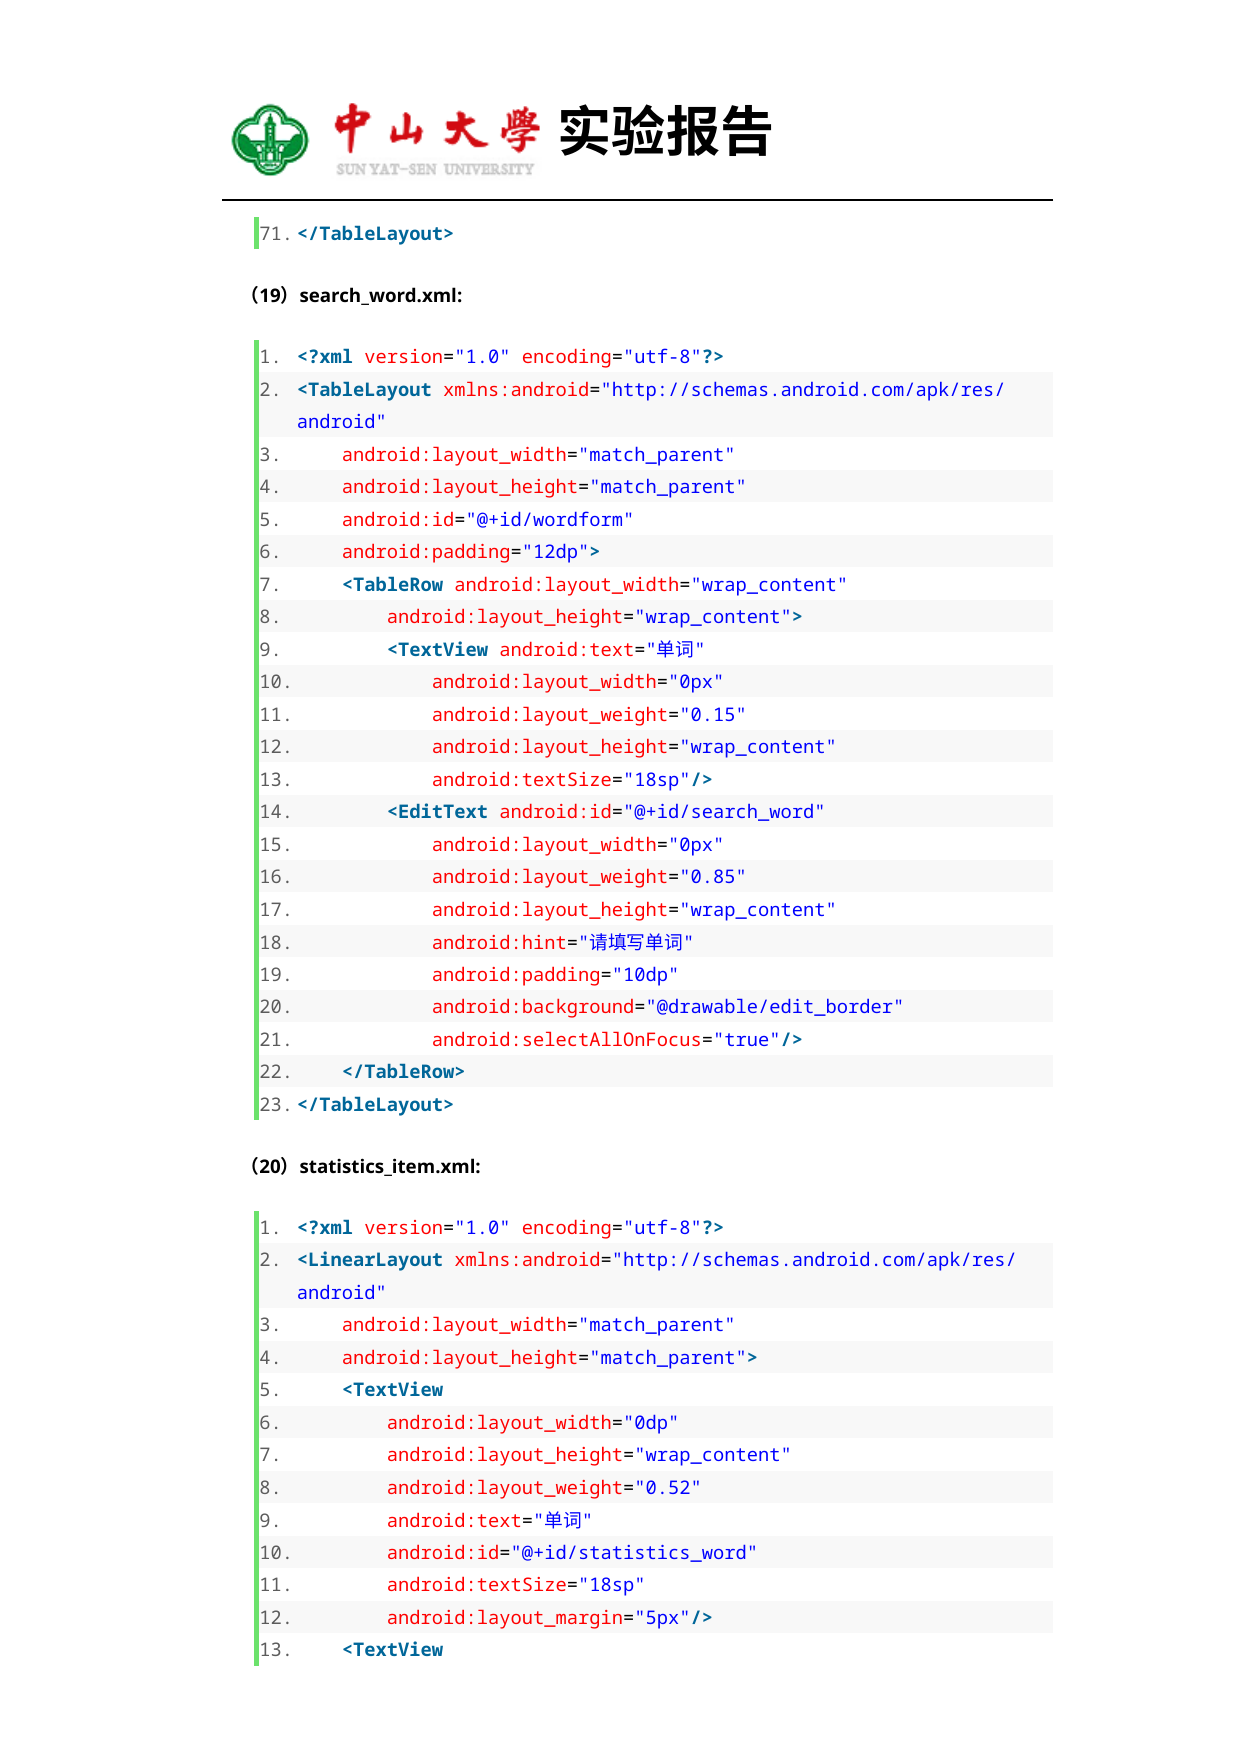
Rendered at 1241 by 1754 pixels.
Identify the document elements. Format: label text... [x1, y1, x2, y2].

list <TableRow android:layout_width="wrap_content" [259, 567, 1053, 600]
list <?xml version="1.0" encoding="utf-8"?> [259, 1211, 1053, 1243]
list android:id="@+id/statistics_word" [259, 1536, 1053, 1568]
list android:layout_margin="5px"/> [259, 1601, 1053, 1633]
list android:layout_weight="0.15" [259, 697, 1053, 730]
list android:layout_weight="0.52" [259, 1471, 1053, 1503]
list <TextView android:text="单词" [259, 632, 1053, 665]
list android:hint="请填写单词" [259, 925, 1053, 957]
list </TableRow> [259, 1055, 1053, 1087]
list android:layout_height="match_parent" [259, 470, 1053, 502]
list </TableLayout> [259, 217, 1053, 249]
list android:padding="12dp"> [259, 535, 1053, 567]
list android:id="@+id/wordform" [259, 502, 1053, 535]
text （20）statistics_item.xml: [222, 1149, 1053, 1182]
picture [221, 98, 543, 182]
list <LinearLayout xmlns:android="http://schemas.android.com/apk/res/android" [259, 1243, 1053, 1308]
list android:layout_weight="0.85" [259, 860, 1053, 892]
list android:layout_width="match_parent" [259, 1308, 1053, 1341]
list android:layout_height="match_parent"> [259, 1341, 1053, 1373]
list android:layout_height="wrap_content" [259, 892, 1053, 925]
list android:layout_width="match_parent" [259, 437, 1053, 470]
list android:background="@drawable/edit_border" [259, 990, 1053, 1022]
list android:layout_height="wrap_content" [259, 730, 1053, 762]
list android:textSize="18sp" [259, 1568, 1053, 1601]
list <?xml version="1.0" encoding="utf-8"?> [259, 340, 1053, 372]
list <TextView [259, 1373, 1053, 1406]
list android:textSize="18sp"/> [259, 762, 1053, 795]
list android:padding="10dp" [259, 957, 1053, 990]
list android:layout_height="wrap_content"> [259, 600, 1053, 632]
list <TableLayout xmlns:android="http://schemas.android.com/apk/res/android" [259, 372, 1053, 437]
list <TextView [259, 1633, 1053, 1666]
list android:layout_width="0px" [259, 827, 1053, 860]
list <EditText android:id="@+id/search_word" [259, 795, 1053, 827]
text （19）search_word.xml: [222, 278, 1053, 311]
list android:layout_width="0px" [259, 665, 1053, 697]
list android:layout_height="wrap_content" [259, 1438, 1053, 1471]
list </TableLayout> [259, 1087, 1053, 1120]
list android:layout_width="0dp" [259, 1406, 1053, 1438]
list android:text="单词" [259, 1503, 1053, 1536]
list android:selectAllOnFocus="true"/> [259, 1022, 1053, 1055]
